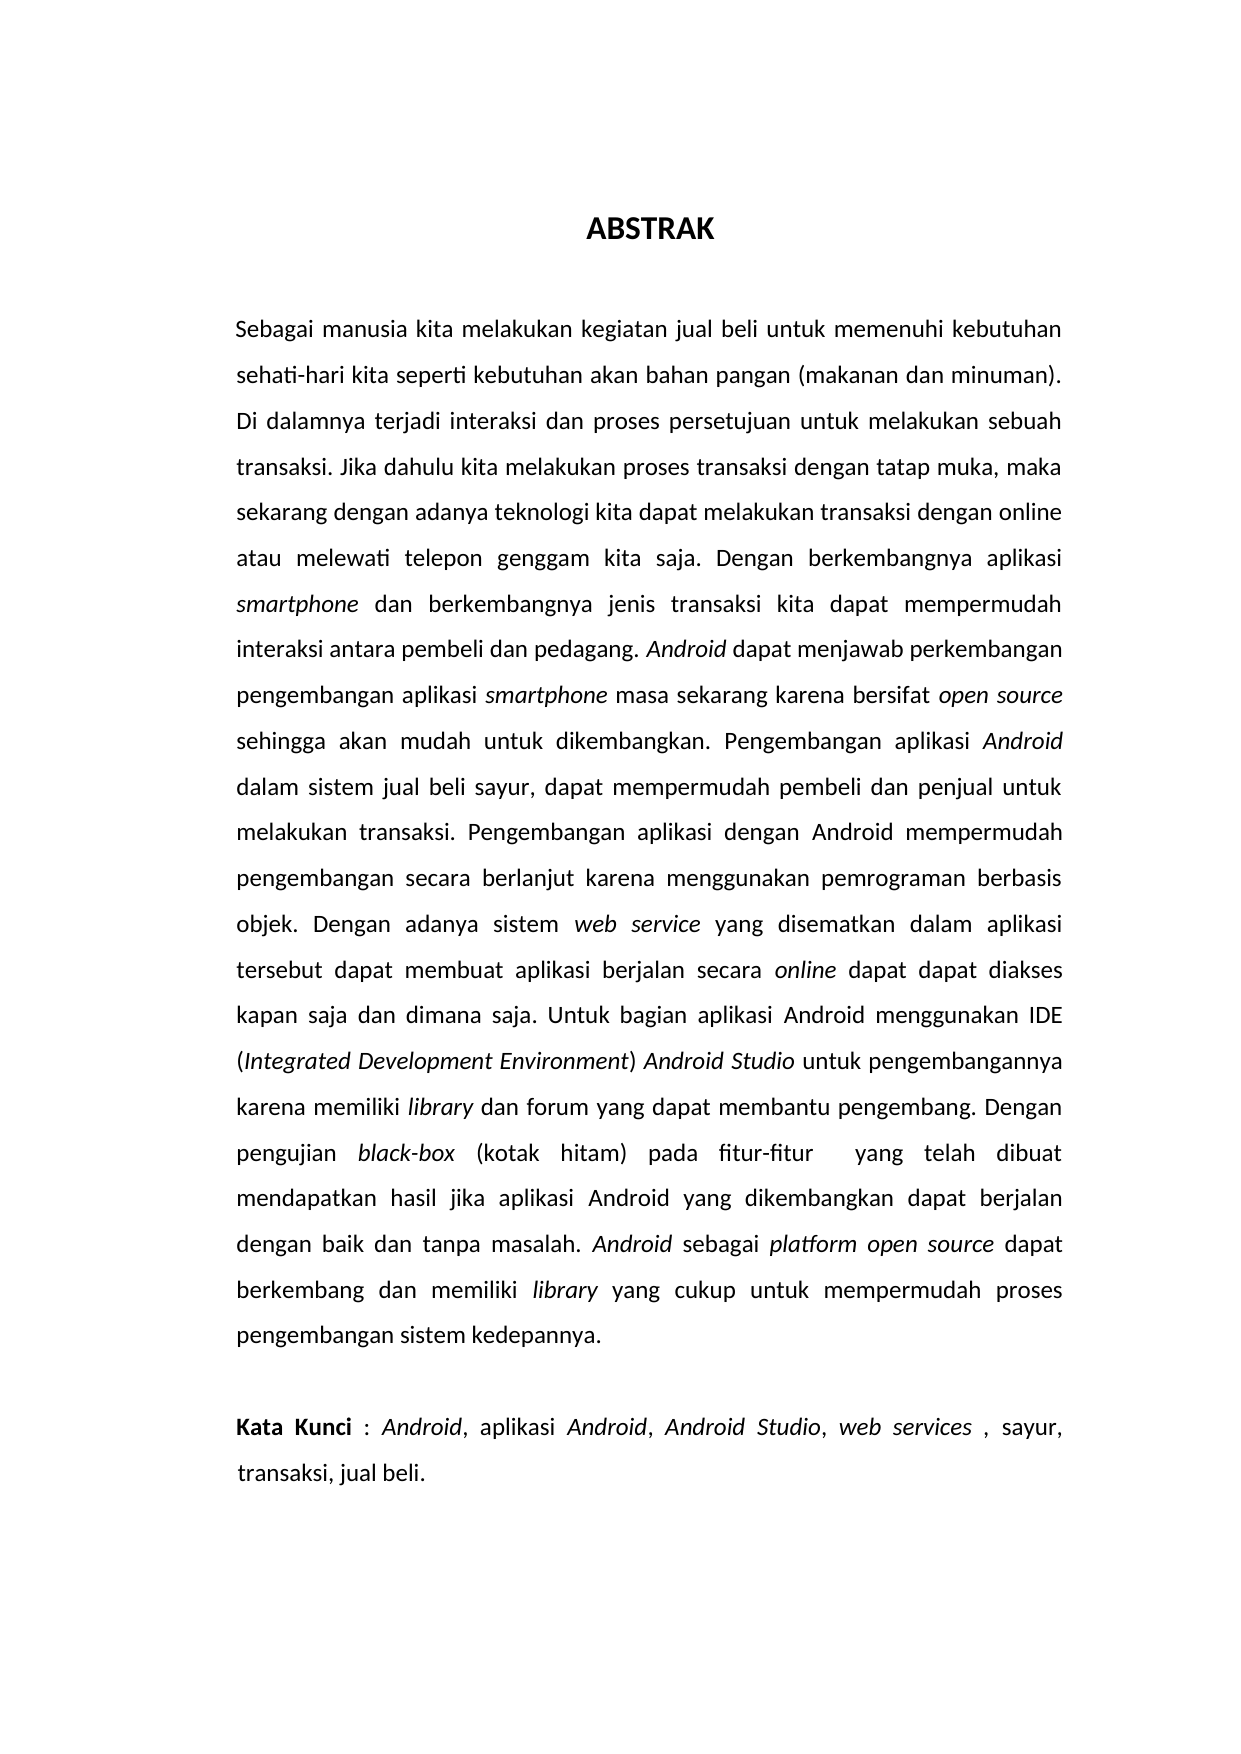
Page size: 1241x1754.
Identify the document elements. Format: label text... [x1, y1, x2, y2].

subtitle ABSTRAK [236, 207, 1064, 247]
text Sebagai manusia kita melakukan kegiatan jual beli untuk memenuhi kebutuhan sehati-hari kita seperti kebutuhan akan bahan pangan (makanan dan minuman). Di dalamnya terjadi interaksi dan proses persetujuan untuk melakukan sebuah transaksi. Jika dahulu kita melakukan proses transaksi dengan tatap muka, maka sekarang dengan adanya teknologi kita dapat melakukan transaksi dengan online atau melewati telepon genggam kita saja. Dengan berkembangnya aplikasi smartphone dan berkembangnya jenis transaksi kita dapat mempermudah interaksi antara pembeli dan pedagang. Android dapat menjawab perkembangan pengembangan aplikasi smartphone masa sekarang karena bersifat open source sehingga akan mudah untuk dikembangkan. Pengembangan aplikasi Android dalam sistem jual beli sayur, dapat mempermudah pembeli dan penjual untuk melakukan transaksi. Pengembangan aplikasi dengan Android mempermudah pengembangan secara berlanjut karena menggunakan pemrograman berbasis objek. Dengan adanya sistem web service yang disematkan dalam aplikasi tersebut dapat membuat aplikasi berjalan secara online dapat dapat diakses kapan saja dan dimana saja. Untuk bagian aplikasi Android menggunakan IDE (Integrated Development Environment) Android Studio untuk pengembangannya karena memiliki library dan forum yang dapat membantu pengembang. Dengan pengujian black-box (kotak hitam) pada fitur-fitur yang telah dibuat mendapatkan hasil jika aplikasi Android yang dikembangkan dapat berjalan dengan baik dan tanpa masalah. Android sebagai platform open source dapat berkembang dan memiliki library yang cukup untuk mempermudah proses pengembangan sistem kedepannya. [235, 313, 1063, 1350]
text Kata Kunci : Android, aplikasi Android, Android Studio, web services , sayur, transaksi, jual beli. [236, 1411, 1063, 1487]
